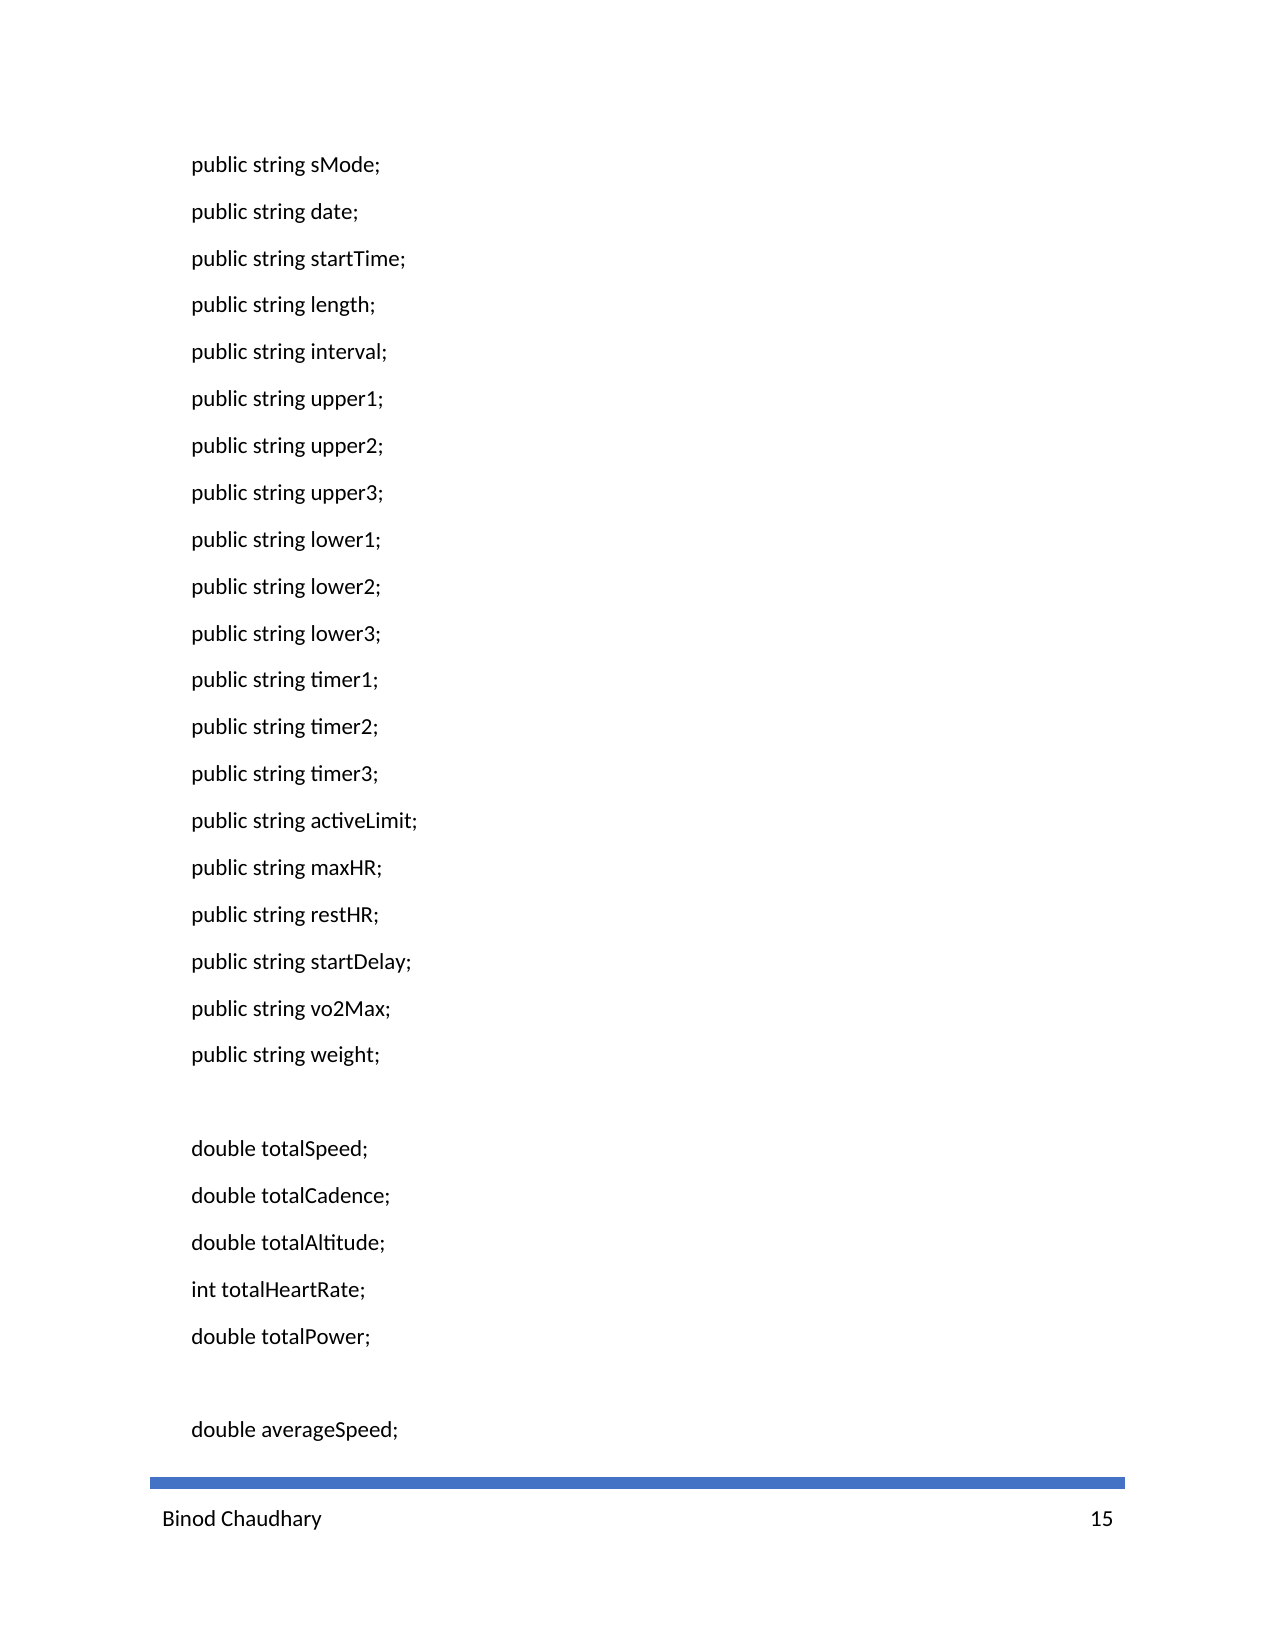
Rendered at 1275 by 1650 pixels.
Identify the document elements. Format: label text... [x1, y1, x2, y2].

text public string weight; [150, 1041, 1125, 1069]
text public string timer2; [150, 712, 1125, 741]
text public string lower3; [150, 619, 1125, 647]
text double totalCadence; [150, 1181, 1125, 1209]
text public string timer1; [150, 666, 1125, 694]
text public string startDelay; [150, 947, 1125, 975]
text public string interval; [150, 337, 1125, 366]
text public string startTime; [150, 244, 1125, 272]
text public string lower2; [150, 572, 1125, 600]
text double averageSpeed; [150, 1416, 1125, 1444]
text public string lower1; [150, 525, 1125, 553]
text double totalPower; [150, 1322, 1125, 1350]
text public string date; [150, 197, 1125, 225]
text public string activeLimit; [150, 806, 1125, 834]
text public string maxHR; [150, 853, 1125, 881]
text public string sMode; [150, 150, 1125, 178]
text public string upper2; [150, 431, 1125, 459]
text double totalAltitude; [150, 1228, 1125, 1256]
text public string vo2Max; [150, 994, 1125, 1022]
text int totalHeartRate; [150, 1275, 1125, 1303]
text public string restHR; [150, 900, 1125, 928]
text public string length; [150, 291, 1125, 319]
text double totalSpeed; [150, 1134, 1125, 1162]
text public string upper1; [150, 384, 1125, 412]
text public string timer3; [150, 759, 1125, 787]
text public string upper3; [150, 478, 1125, 506]
